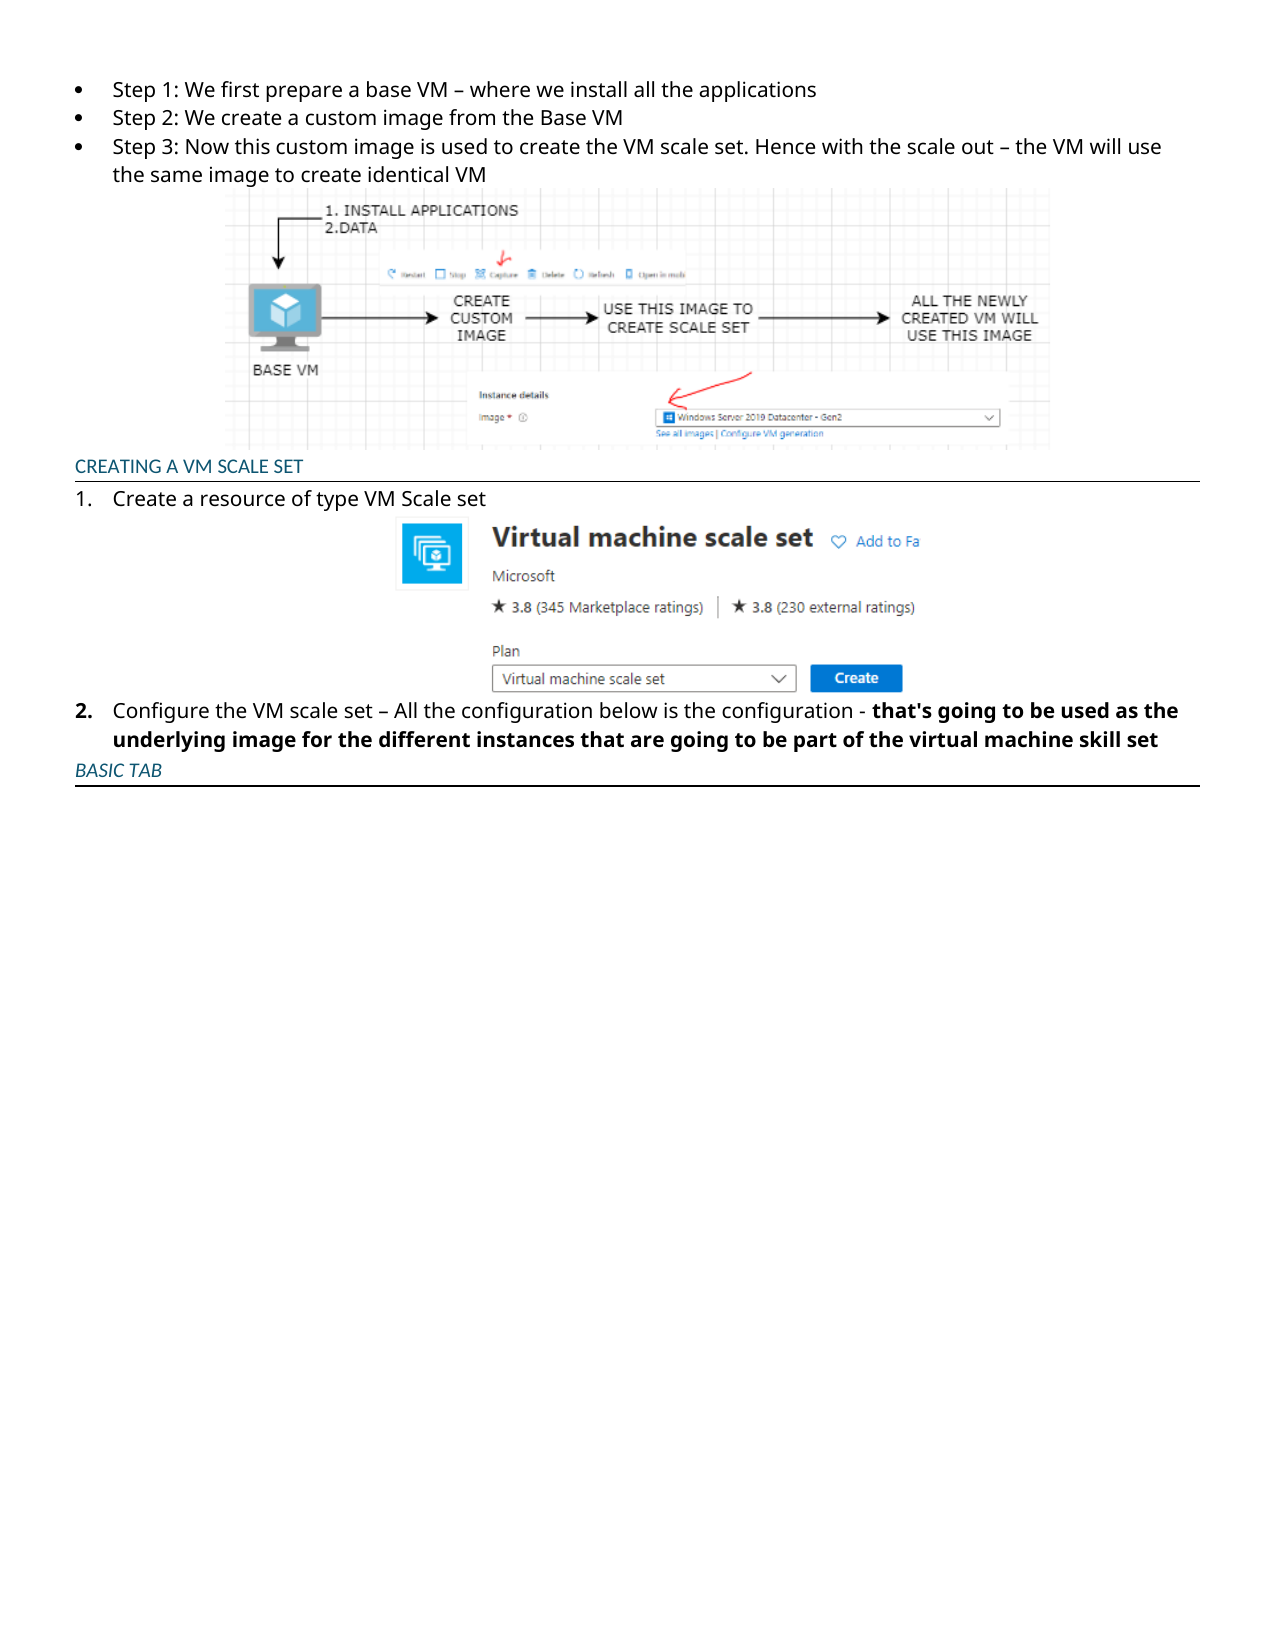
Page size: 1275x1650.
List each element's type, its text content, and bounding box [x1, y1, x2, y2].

subtitle BASIC TAB [75, 758, 1200, 785]
picture [225, 188, 1050, 450]
list Create a resource of type VM Scale set [75, 484, 1200, 513]
picture [392, 512, 921, 697]
list Step 2: We create a custom image from the Base VM [75, 103, 1200, 132]
list Step 1: We first prepare a base VM – where we install all the applications [75, 75, 1200, 103]
list Step 3: Now this custom image is used to create the VM scale set. Hence with the scale out – the VM will use the same image to create identical VM [75, 132, 1200, 189]
list Configure the VM scale set – All the configuration below is the configuration - that's going to be used as the underlying image for the different instances that are going to be part of the virtual machine skill set [75, 697, 1200, 753]
subtitle CREATING A VM SCALE SET [75, 453, 1200, 481]
